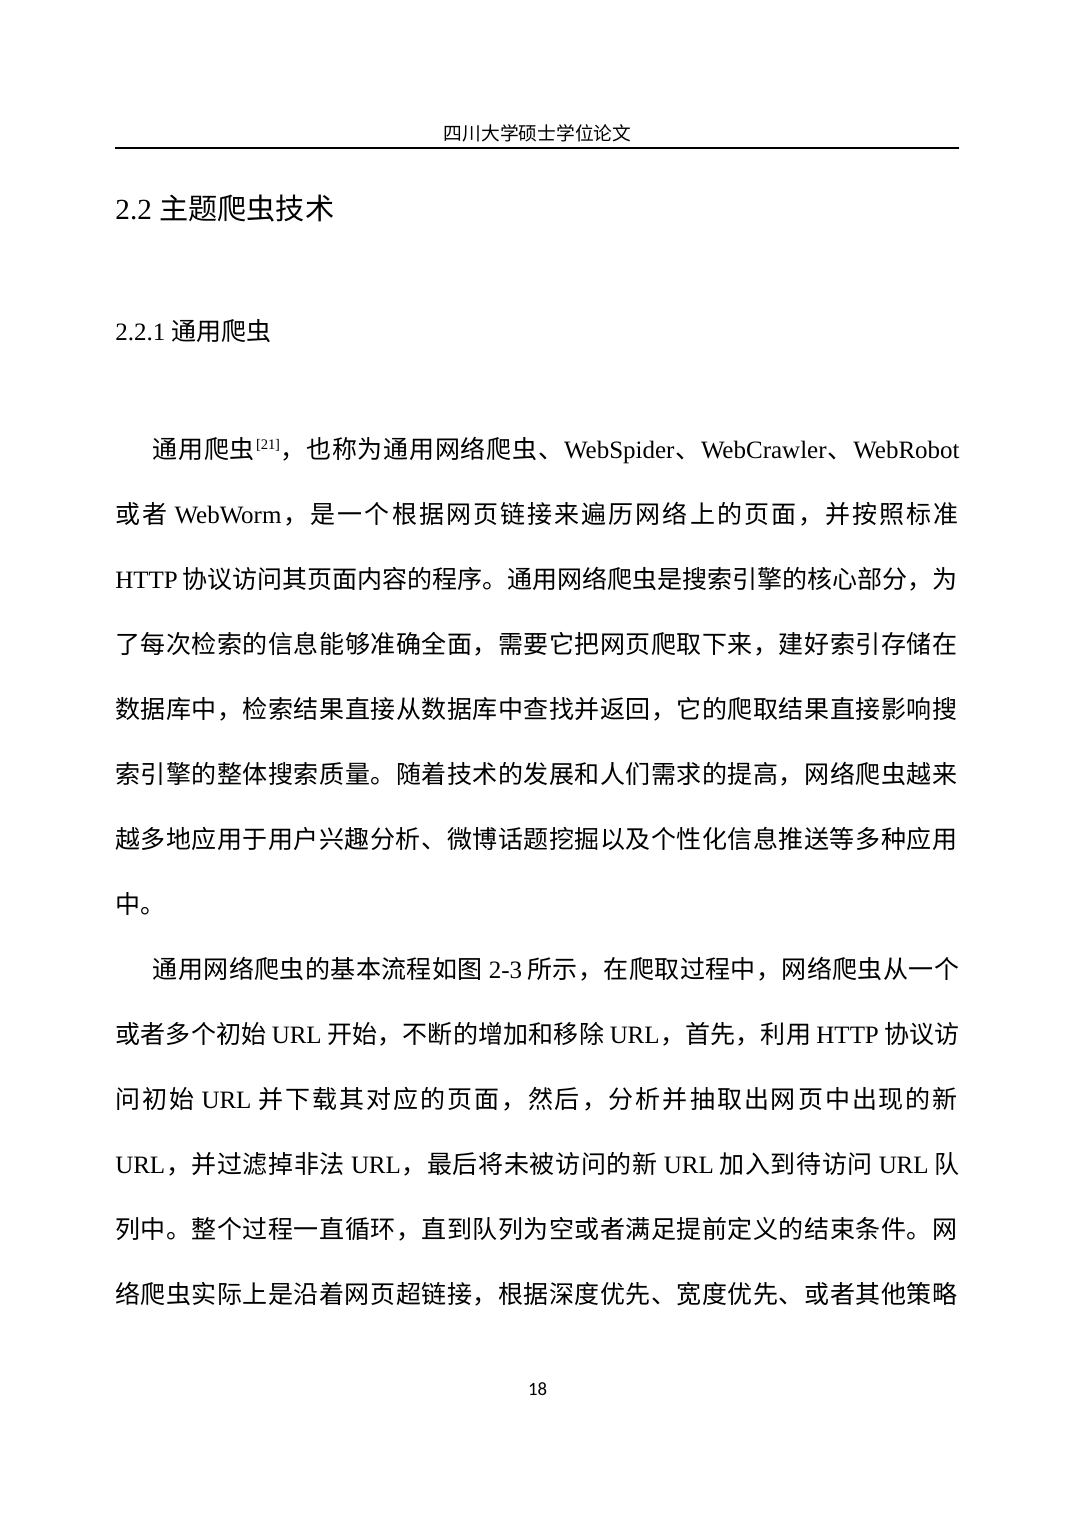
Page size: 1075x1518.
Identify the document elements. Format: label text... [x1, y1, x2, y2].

subtitle 2.2.1 通用爬虫 [115, 297, 959, 362]
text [115, 936, 959, 1326]
subtitle 2.2 主题爬虫技术 [115, 174, 959, 239]
text 通用爬虫[21]，也称为通用网络爬虫、WebSpider、WebCrawler、WebRobot或者WebWorm，是一个根据网页链接来遍历网络上的页面，并按照标准HTTP协议访问其页面内容的程序。通用网络爬虫是搜索引擎的核心部分，为了每次检索的信息能够准确全面，需要它把网页爬取下来，建好索引存储在数据库中，检索结果直接从数据库中查找并返回，它的爬取结果直接影响搜索引擎的整体搜索质量。随着技术的发展和人们需求的提高，网络爬虫越来越多地应用于用户兴趣分析、微博话题挖掘以及个性化信息推送等多种应用中。 [115, 416, 959, 936]
